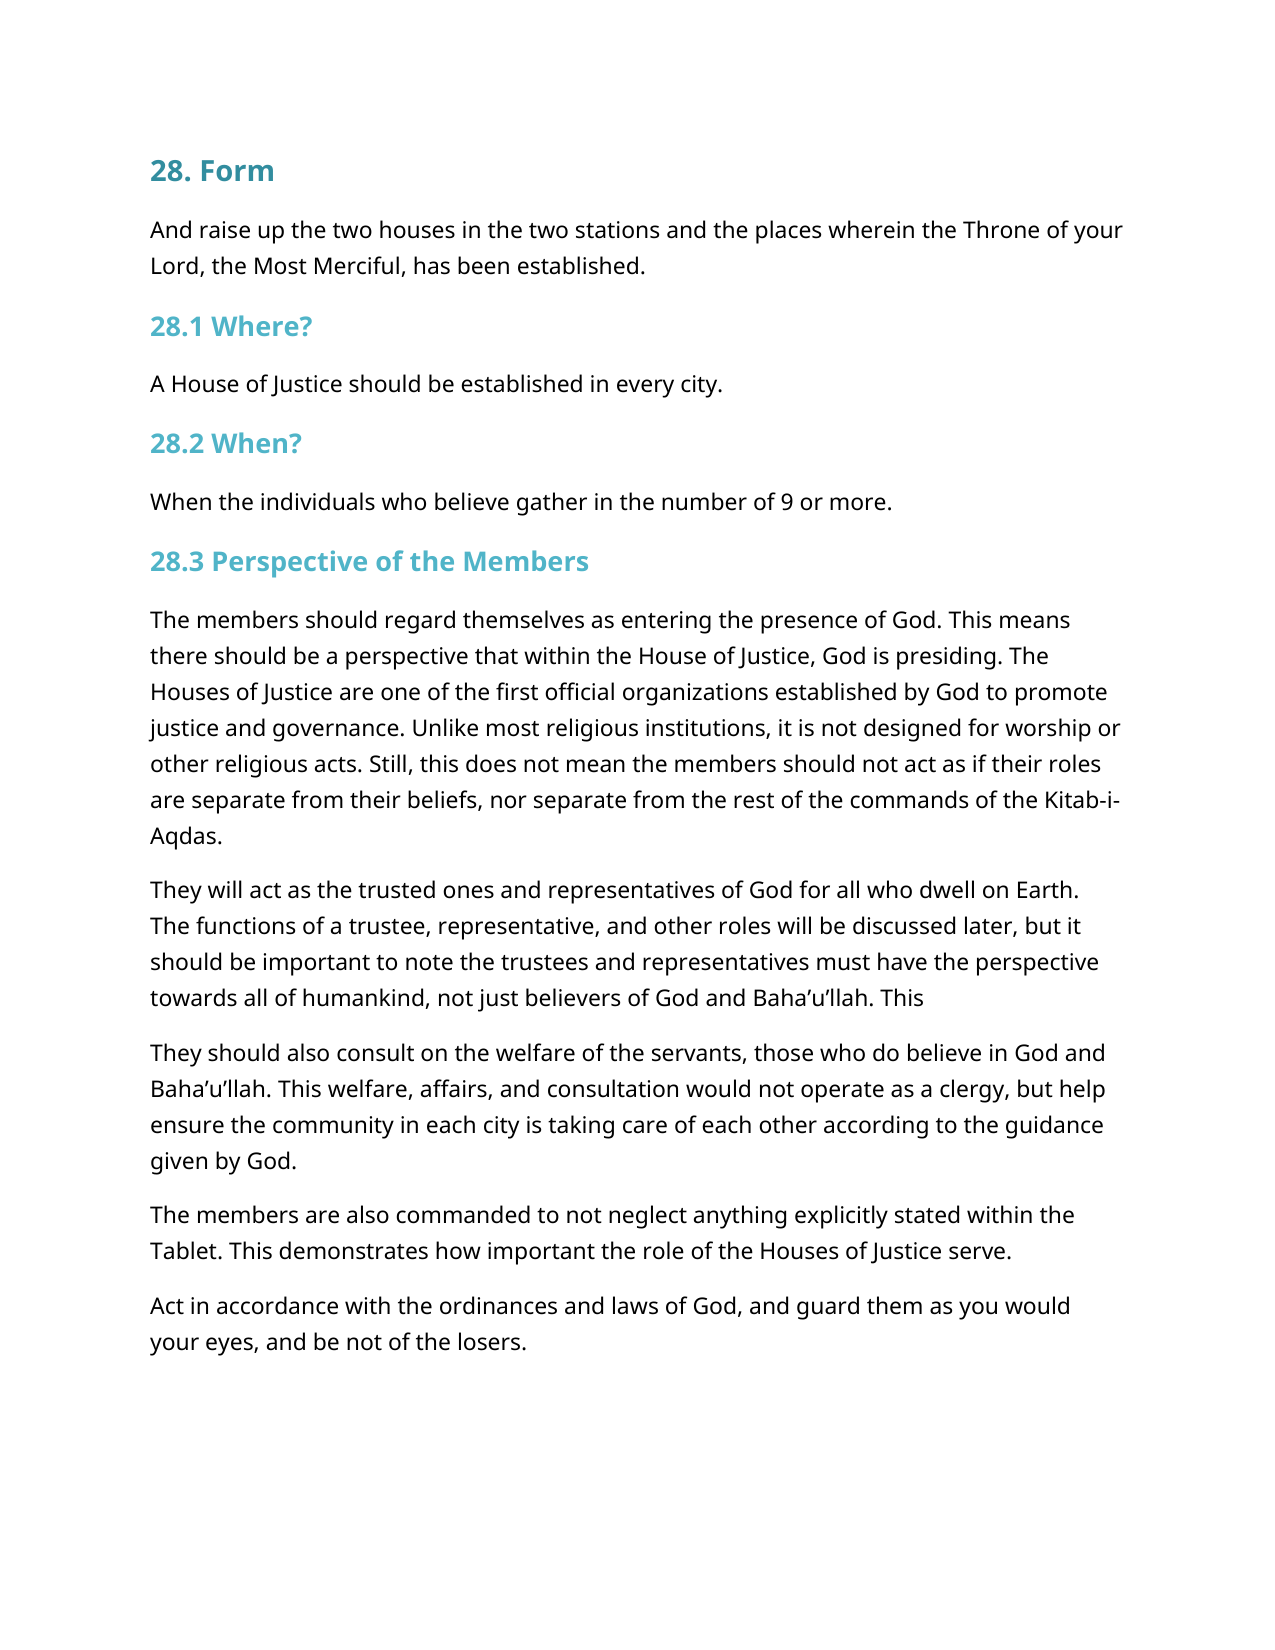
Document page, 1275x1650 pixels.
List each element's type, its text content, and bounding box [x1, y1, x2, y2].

text When the individuals who believe gather in the number of 9 or more. [150, 486, 1125, 517]
text The members are also commanded to not neglect anything explicitly stated within the Tablet. This demonstrates how important the role of the Houses of Justice serve. [150, 1199, 1125, 1267]
text A House of Justice should be established in every city. [150, 368, 1125, 399]
text They will act as the trusted ones and representatives of God for all who dwell on Earth. The functions of a trustee, representative, and other roles will be discussed later, but it should be important to note the trustees and representatives must have the perspective towards all of humankind, not just believers of God and Baha’u’llah. This [150, 874, 1125, 1013]
text They should also consult on the welfare of the servants, those who do believe in God and Baha’u’llah. This welfare, affairs, and consultation would not operate as a clergy, but help ensure the community in each city is taking care of each other according to the guidance given by God. [150, 1037, 1125, 1176]
text Act in accordance with the ordinances and laws of God, and guard them as you would your eyes, and be not of the losers. [150, 1290, 1125, 1357]
text The members should regard themselves as entering the presence of God. This means there should be a perspective that within the House of Justice, God is presiding. The Houses of Justice are one of the first official organizations established by God to promote justice and governance. Unlike most religious institutions, it is not designed for worship or other religious acts. Still, this does not mean the members should not act as if their roles are separate from their beliefs, nor separate from the rest of the commands of the Kitab-i-Aqdas. [150, 604, 1125, 851]
text And raise up the two houses in the two stations and the places wherein the Throne of your Lord, the Most Merciful, has been established. [150, 214, 1125, 282]
subtitle 28.1 Where? [150, 307, 1125, 344]
subtitle 28.2 When? [150, 425, 1125, 462]
subtitle 28. Form [150, 150, 1125, 190]
subtitle 28.3 Perspective of the Members [150, 543, 1125, 580]
